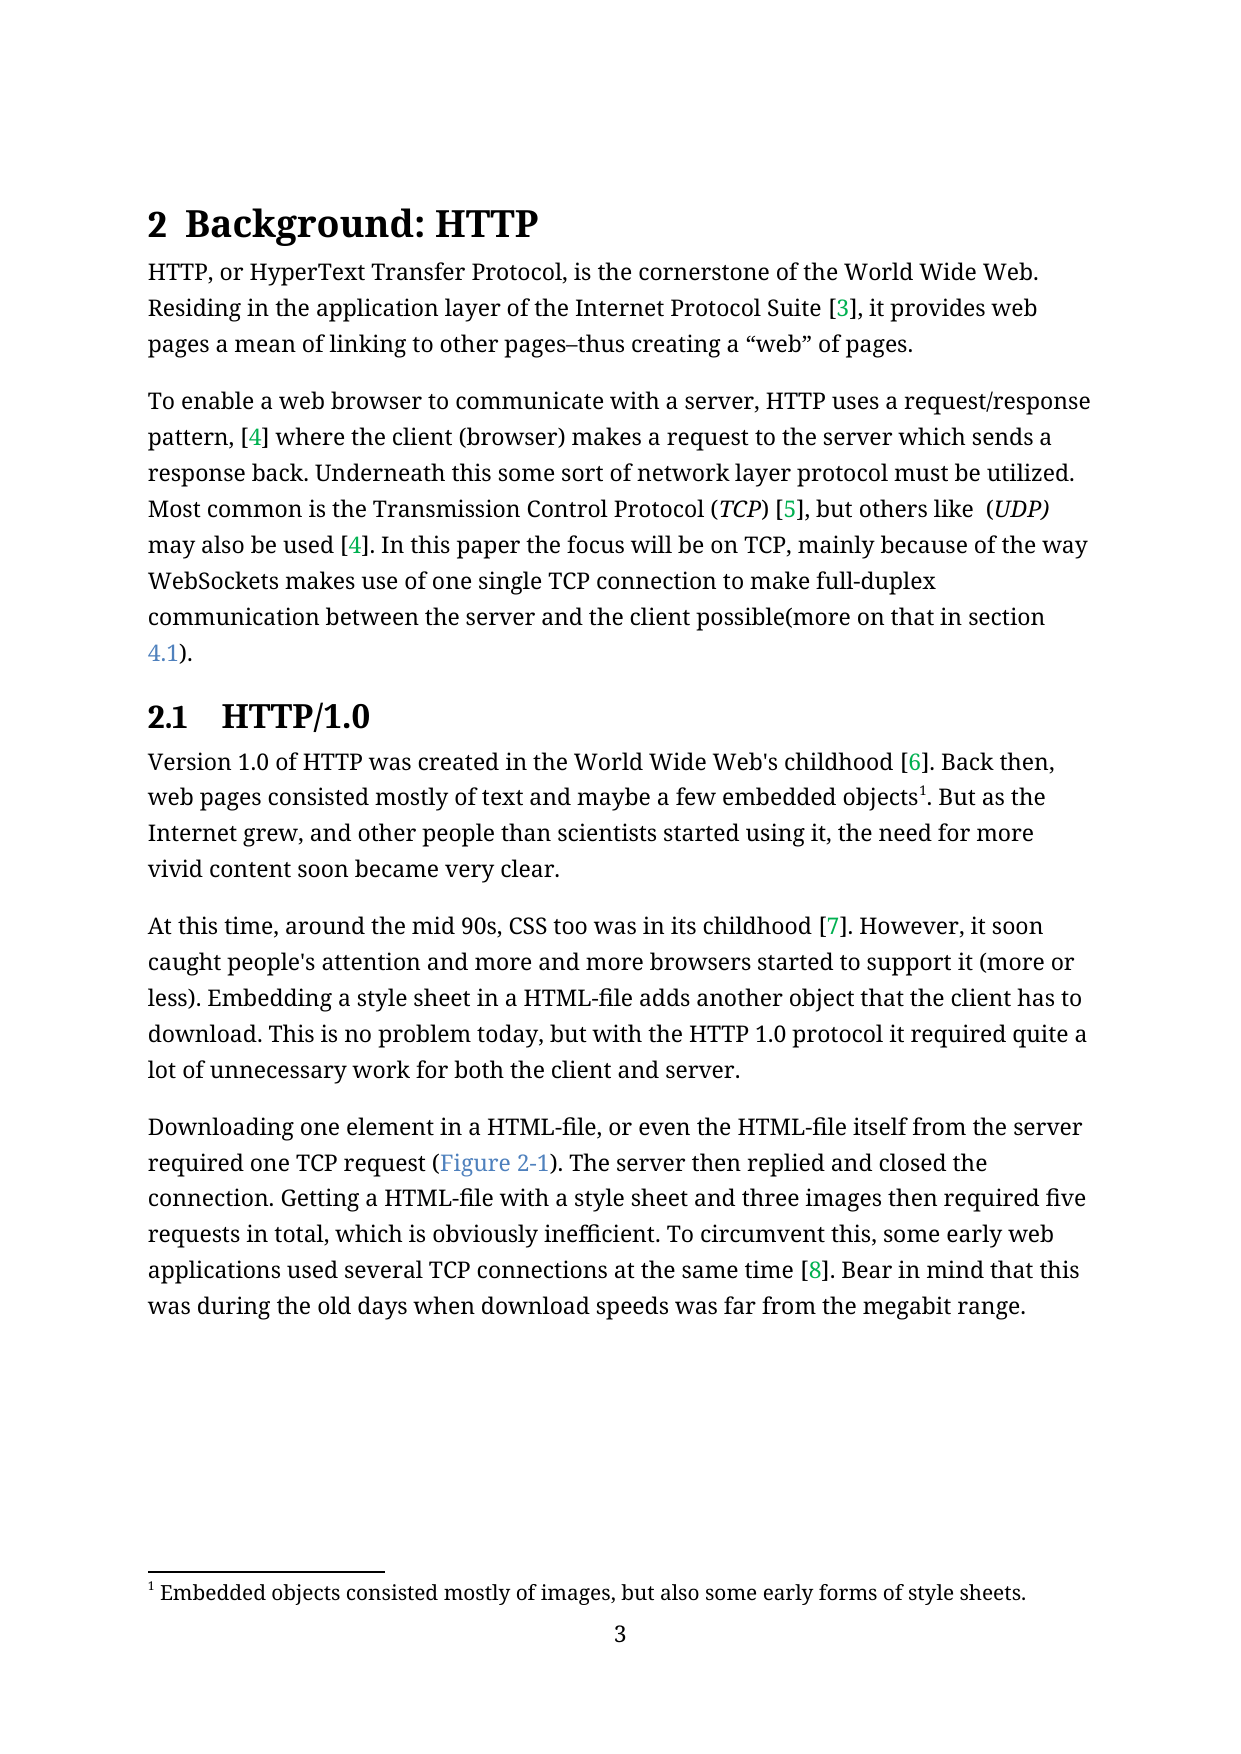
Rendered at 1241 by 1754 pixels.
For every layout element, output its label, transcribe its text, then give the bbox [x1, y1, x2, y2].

subtitle Background: HTTP [148, 198, 1093, 249]
text HTTP, or HyperText Transfer Protocol, is the cornerstone of the World Wide Web. Residing in the application layer of the Internet Protocol Suite [3], it provides web pages a mean of linking to other pages–thus creating a “web” of pages. [148, 256, 1093, 359]
subtitle HTTP/1.0 [148, 693, 1093, 739]
text Version 1.0 of HTTP was created in the World Wide Web's childhood [6]. Back then, web pages consisted mostly of text and maybe a few embedded objects. But as the Internet grew, and other people than scientists started using it, the need for more vivid content soon became very clear. [148, 745, 1093, 884]
text At this time, around the mid 90s, CSS too was in its childhood [7]. However, it soon caught people's attention and more and more browsers started to support it (more or less). Embedding a style sheet in a HTML-file adds another object that the client has to download. This is no problem today, but with the HTTP 1.0 protocol it required quite a lot of unnecessary work for both the client and server. [148, 910, 1093, 1085]
